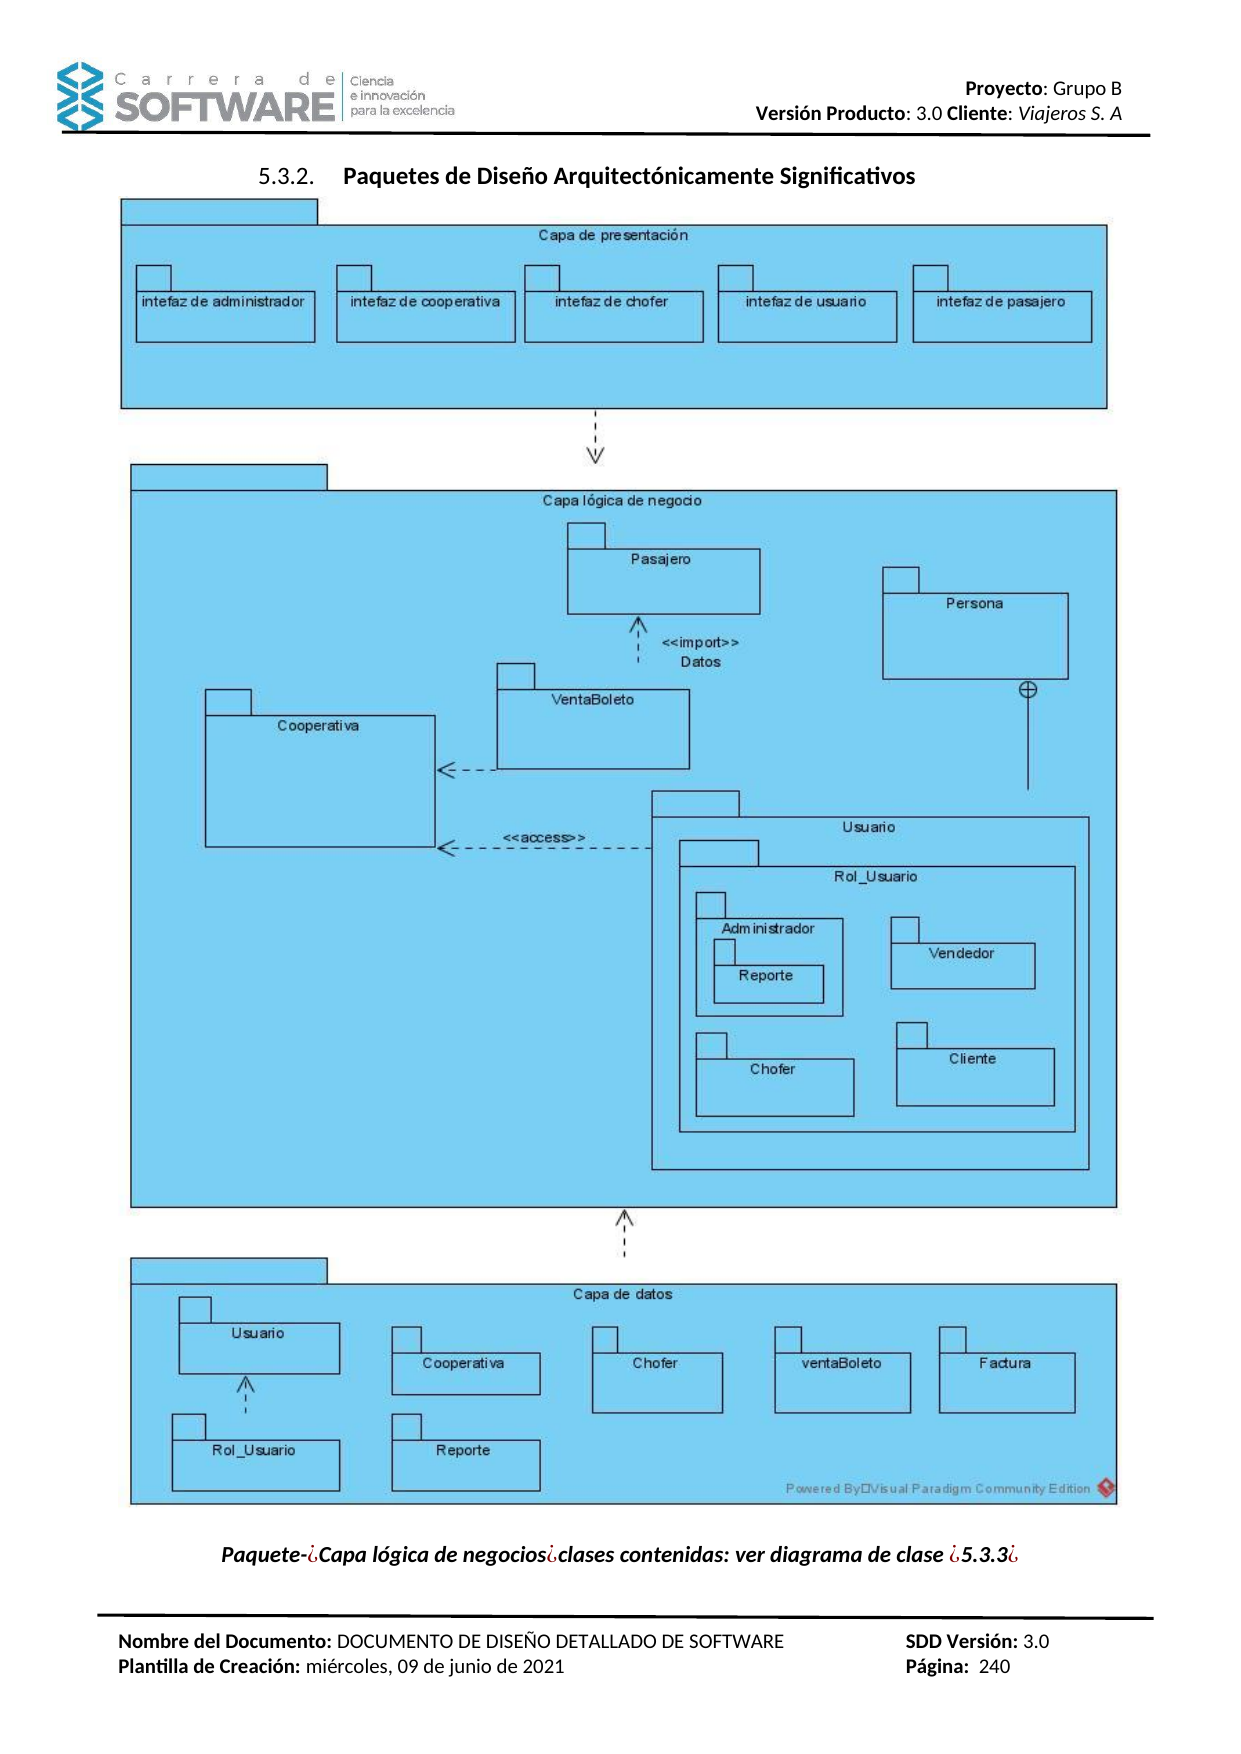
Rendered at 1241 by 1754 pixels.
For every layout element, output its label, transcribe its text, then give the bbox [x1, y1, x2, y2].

picture [118, 196, 1123, 1510]
picture [46, 46, 461, 154]
text Paquete-Capa lógica de negociosclases contenidas: ver diagrama de clase 5.3.3 [118, 1540, 1122, 1568]
subtitle Paquetes de Diseño Arquitectónicamente Significativos [258, 160, 1122, 190]
